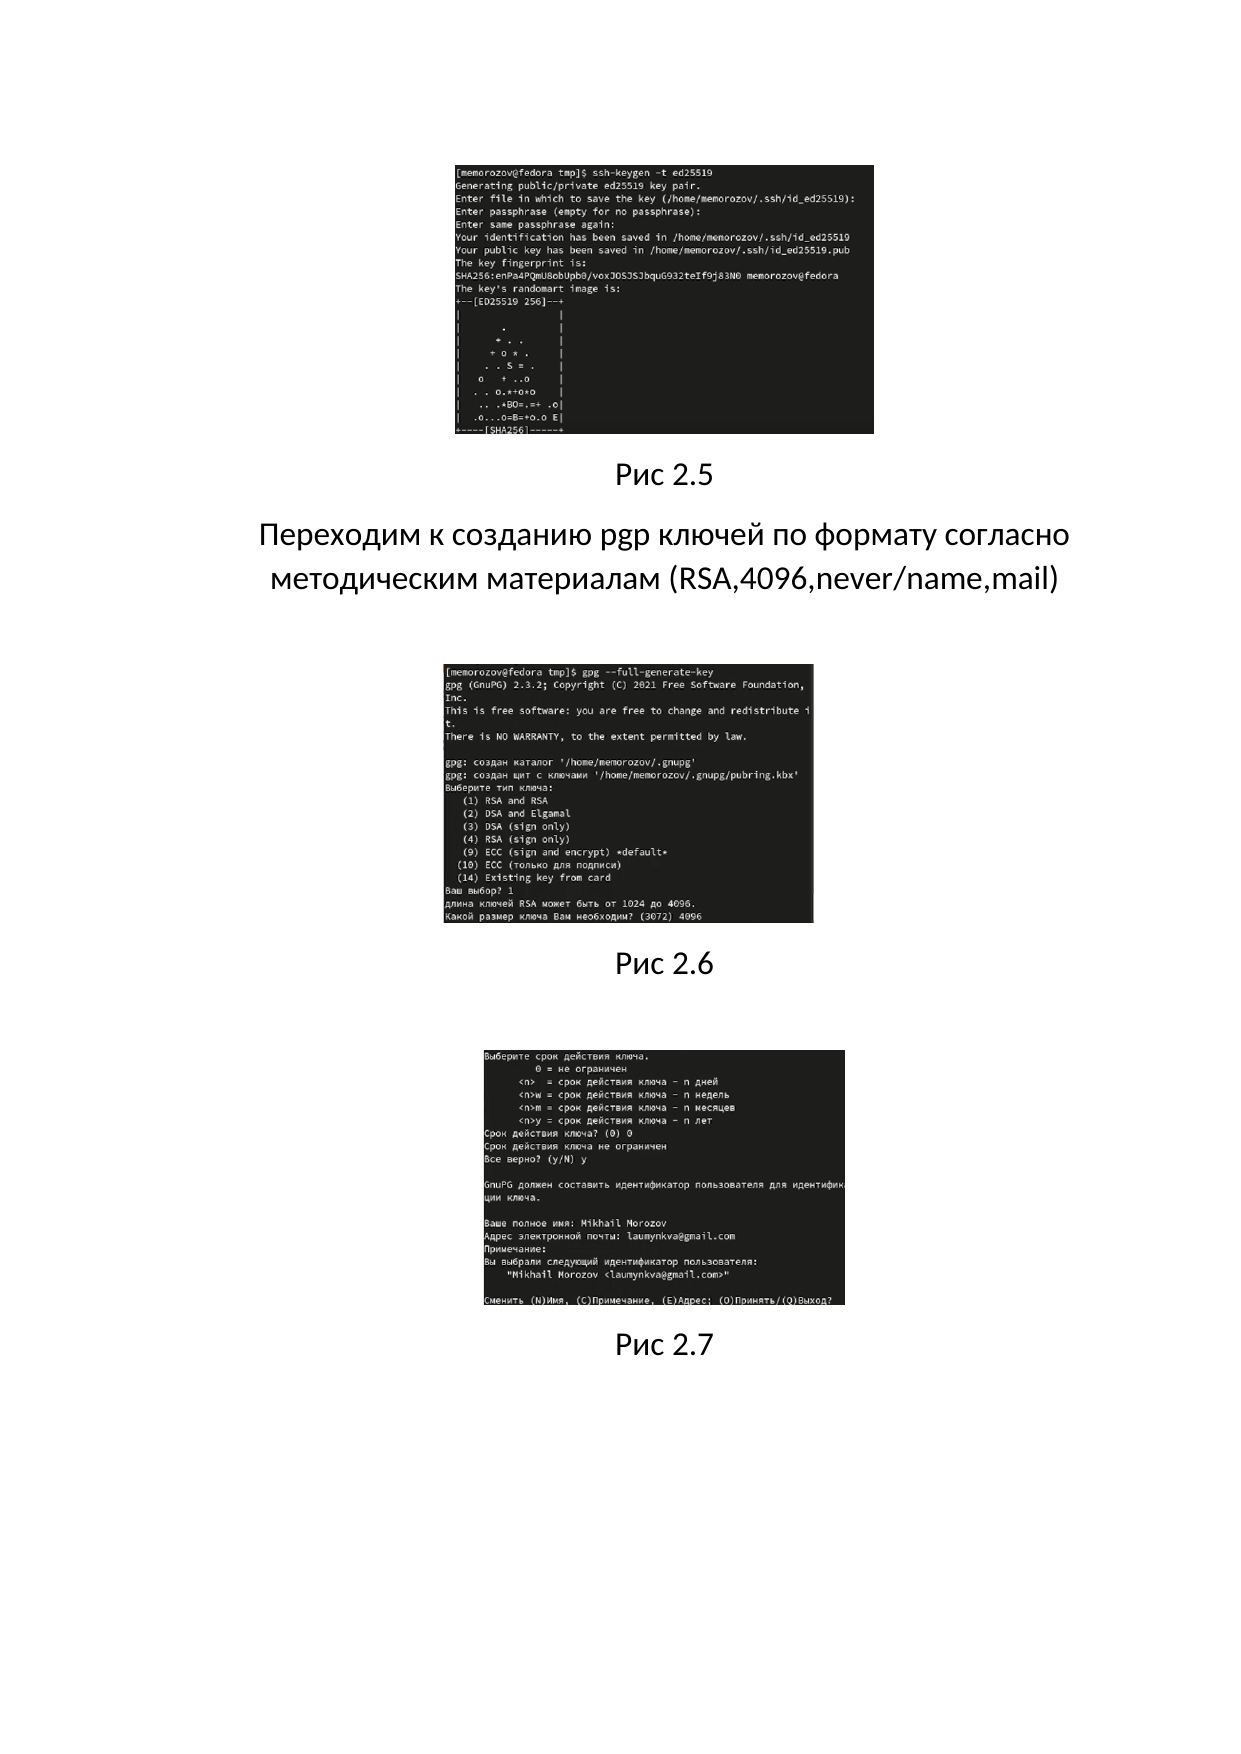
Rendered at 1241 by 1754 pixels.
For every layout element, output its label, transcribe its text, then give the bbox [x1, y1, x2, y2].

text Рис 2.6 [177, 942, 1152, 983]
text Рис 2.7 [177, 1323, 1152, 1364]
picture [455, 165, 874, 434]
picture [483, 1050, 845, 1305]
text Рис 2.5 [177, 453, 1152, 493]
picture [443, 664, 814, 923]
text Переходим к созданию pgp ключей по формату согласно методическим материалам (RSA,4096,never/name,mail) [177, 513, 1152, 598]
